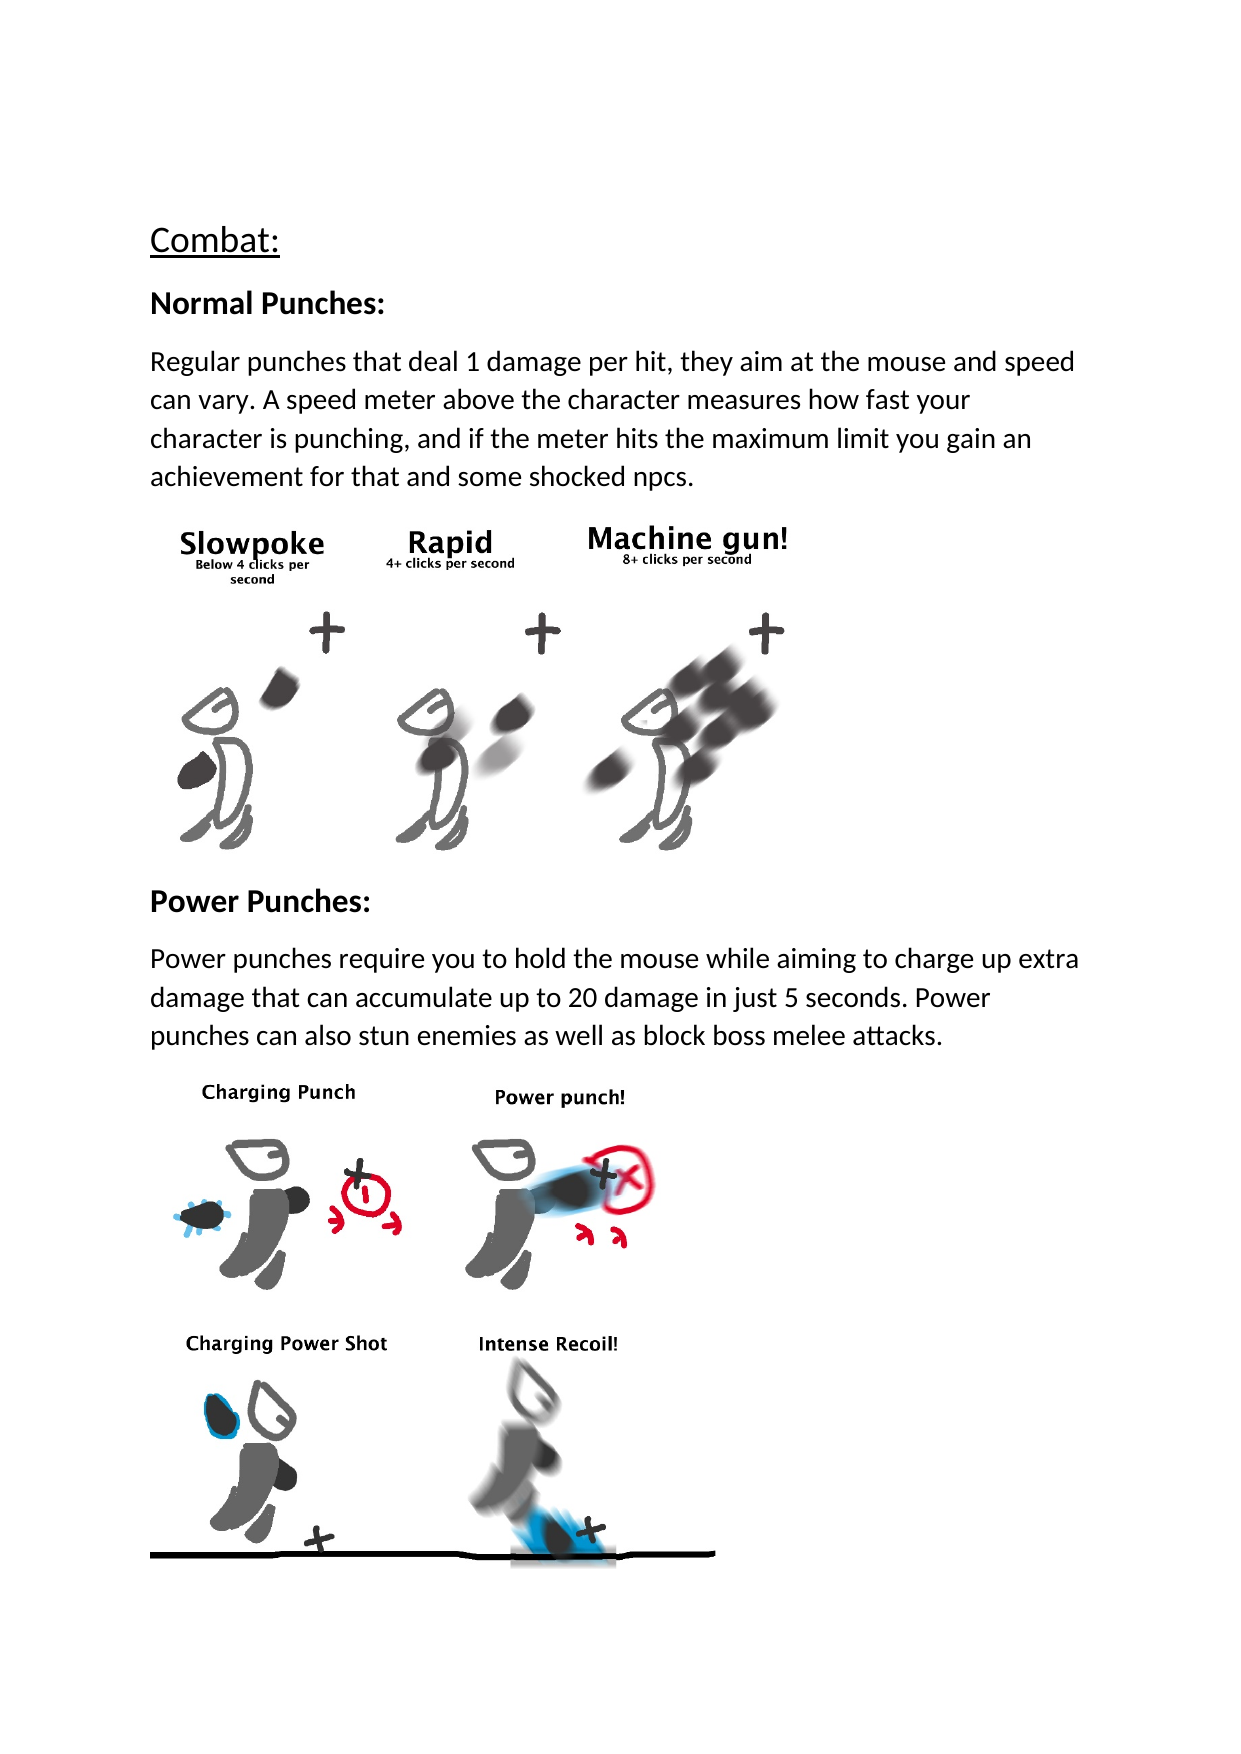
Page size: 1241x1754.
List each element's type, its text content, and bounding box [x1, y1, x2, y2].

picture [150, 513, 821, 862]
text Normal Punches: [150, 282, 1090, 323]
picture [150, 1072, 724, 1311]
text Regular punches that deal 1 damage per hit, they aim at the mouse and speed can vary. A speed meter above the character measures how fast your character is punching, and if the meter hits the maximum limit you gain an achievement for that and some shocked npcs. [150, 343, 1090, 494]
text Combat: [150, 216, 1090, 262]
text Power punches require you to hold the mouse while aiming to charge up extra damage that can accumulate up to 20 damage in just 5 seconds. Power punches can also stun enemies as well as block boss melee attacks. [150, 941, 1090, 1053]
text Power Punches: [150, 880, 1090, 921]
picture [150, 1329, 716, 1574]
